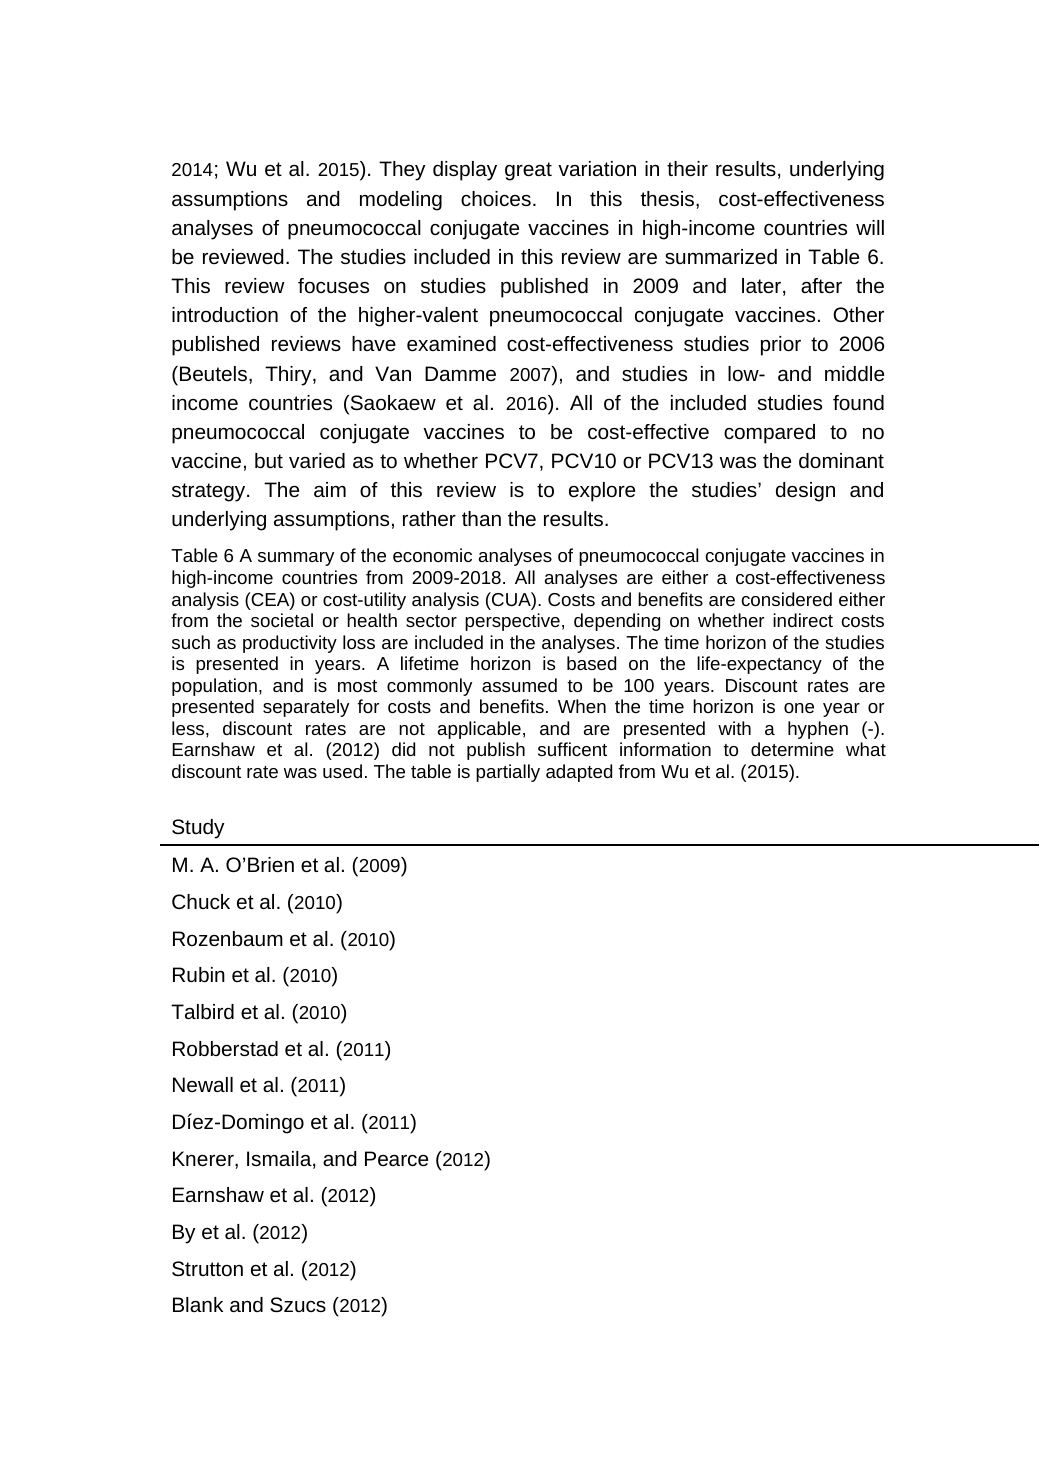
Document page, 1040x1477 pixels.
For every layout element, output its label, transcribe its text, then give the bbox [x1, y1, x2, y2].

table_cell M. A. O’Brien et al. (2009) [160, 846, 1039, 882]
table_cell Talbird et al. (2010) [160, 992, 1039, 1029]
table_cell Newall et al. (2011) [160, 1066, 1039, 1102]
table_cell Knerer, Ismaila, and Pearce (2012) [160, 1139, 1039, 1176]
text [171, 153, 886, 533]
table_cell Chuck et al. (2010) [160, 882, 1039, 919]
table_cell Blank and Szucs (2012) [160, 1286, 1039, 1322]
table_cell Rozenbaum et al. (2010) [160, 919, 1039, 956]
table_cell Díez-Domingo et al. (2011) [160, 1102, 1039, 1139]
table_cell Robberstad et al. (2011) [160, 1029, 1039, 1066]
table_cell Rubin et al. (2010) [160, 956, 1039, 992]
table_cell Earnshaw et al. (2012) [160, 1176, 1039, 1212]
table_cell Strutton et al. (2012) [160, 1249, 1039, 1286]
table_cell By et al. (2012) [160, 1212, 1039, 1249]
table_header Study [160, 808, 1039, 844]
text Table 6 A summary of the economic analyses of pneumococcal conjugate vaccines in high-income countries from 2009-2018. All analyses are either a cost-effectiveness analysis (CEA) or cost-utility analysis (CUA). Costs and benefits are considered either from the societal or health sector perspective, depending on whether indirect costs such as productivity loss are included in the analyses. The time horizon of the studies is presented in years. A lifetime horizon is based on the life-expectancy of the population, and is most commonly assumed to be 100 years. Discount rates are presented separately for costs and benefits. When the time horizon is one year or less, discount rates are not applicable, and are presented with a hyphen (-). Earnshaw et al. (2012) did not publish sufficent information to determine what discount rate was used. The table is partially adapted from Wu et al. (2015). [171, 545, 886, 782]
